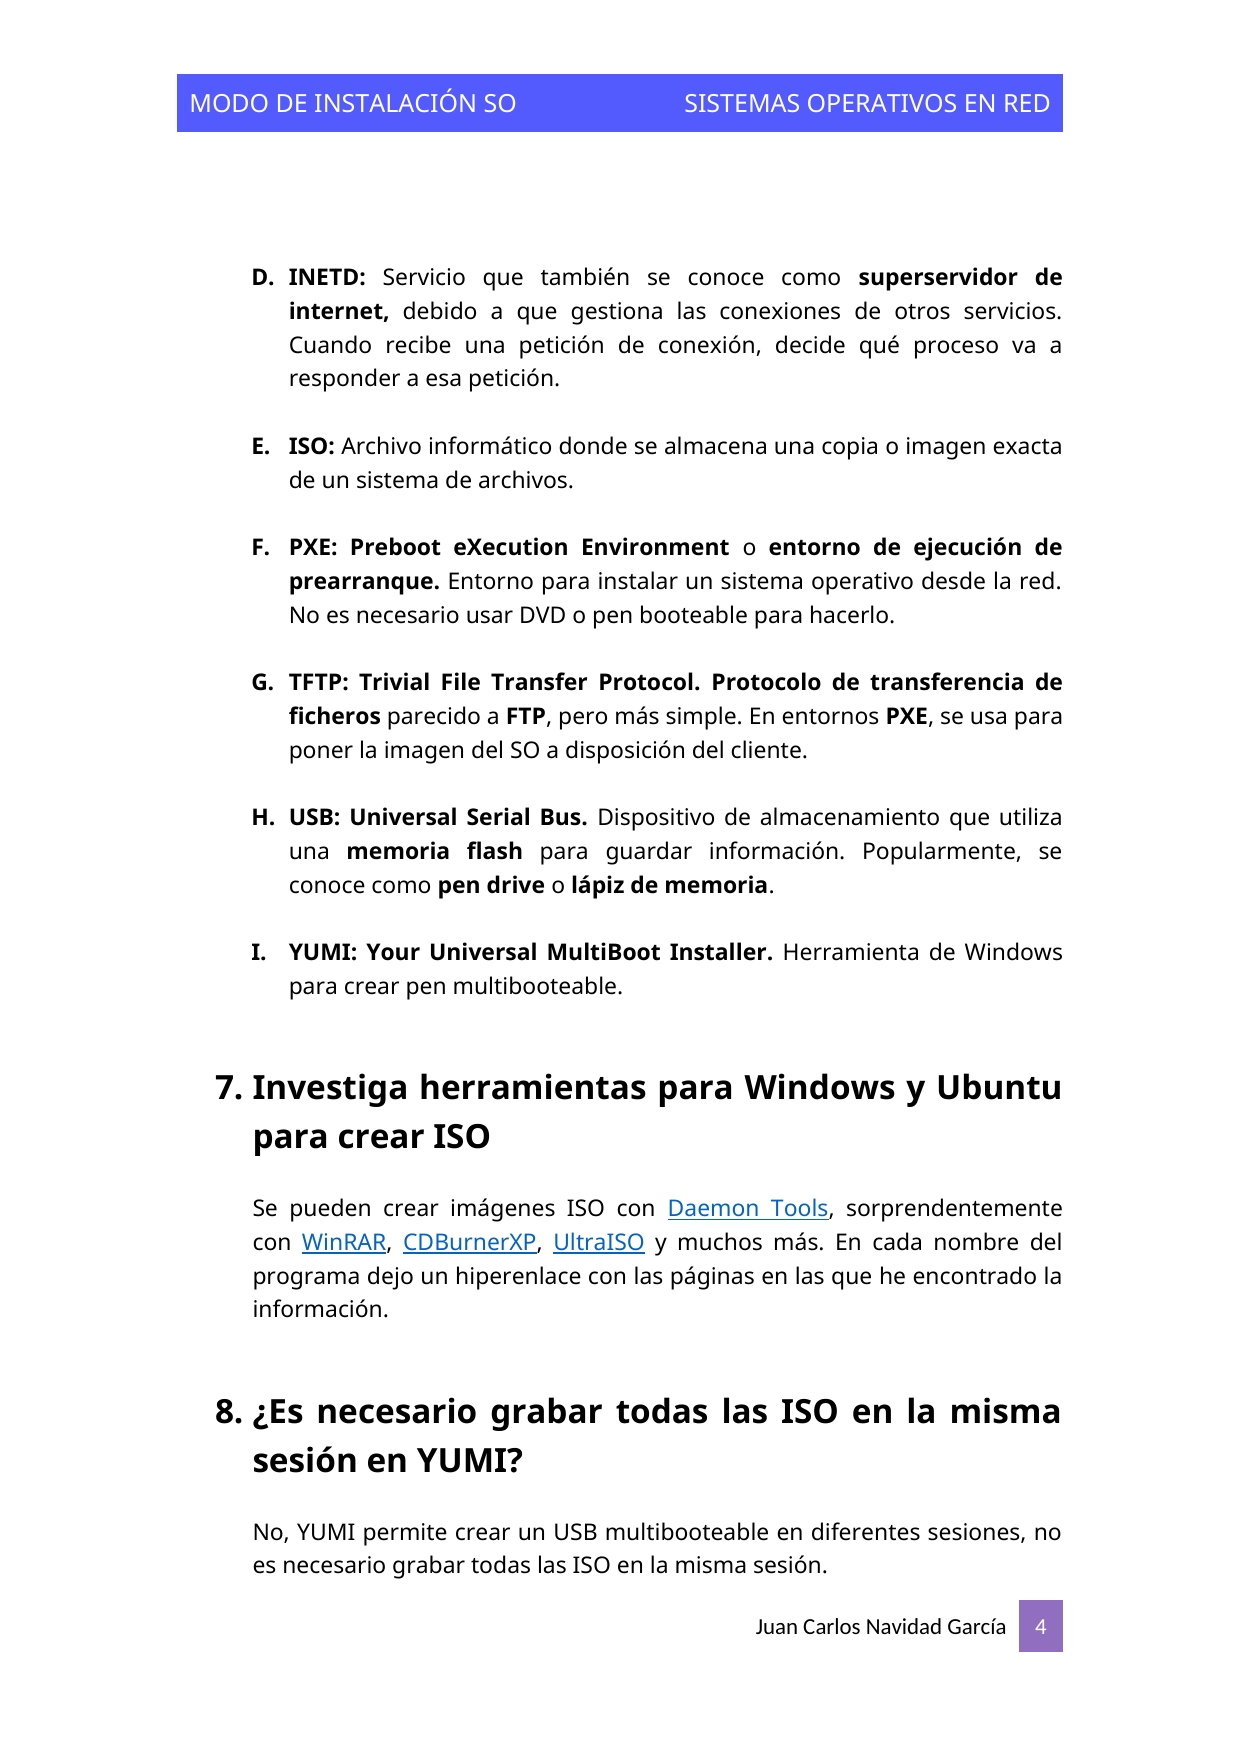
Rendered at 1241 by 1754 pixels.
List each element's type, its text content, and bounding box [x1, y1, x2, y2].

list USB: Universal Serial Bus. Dispositivo de almacenamiento que utiliza una memoria flash para guardar información. Popularmente, se conoce como pen drive o lápiz de memoria. [251, 801, 1063, 900]
list No, YUMI permite crear un USB multibooteable en diferentes sesiones, no es necesario grabar todas las ISO en la misma sesión. [252, 1516, 1063, 1581]
list Investiga herramientas para Windows y Ubuntu para crear ISO [215, 1064, 1063, 1158]
list INETD: Servicio que también se conoce como superservidor de internet, debido a que gestiona las conexiones de otros servicios. Cuando recibe una petición de conexión, decide qué proceso va a responder a esa petición. [251, 261, 1063, 393]
list PXE: Preboot eXecution Environment o entorno de ejecución de prearranque. Entorno para instalar un sistema operativo desde la red. No es necesario usar DVD o pen booteable para hacerlo. [251, 531, 1063, 630]
list Se pueden crear imágenes ISO con Daemon Tools, sorprendentemente con WinRAR, CDBurnerXP, UltraISO y muchos más. En cada nombre del programa dejo un hiperenlace con las páginas en las que he encontrado la información. [252, 1192, 1063, 1324]
list ISO: Archivo informático donde se almacena una copia o imagen exacta de un sistema de archivos. [251, 430, 1063, 495]
list YUMI: Your Universal MultiBoot Installer. Herramienta de Windows para crear pen multibooteable. [251, 936, 1063, 1001]
list ¿Es necesario grabar todas las ISO en la misma sesión en YUMI? [215, 1387, 1063, 1482]
list TFTP: Trivial File Transfer Protocol. Protocolo de transferencia de ficheros parecido a FTP, pero más simple. En entornos PXE, se usa para poner la imagen del SO a disposición del cliente. [251, 666, 1063, 765]
